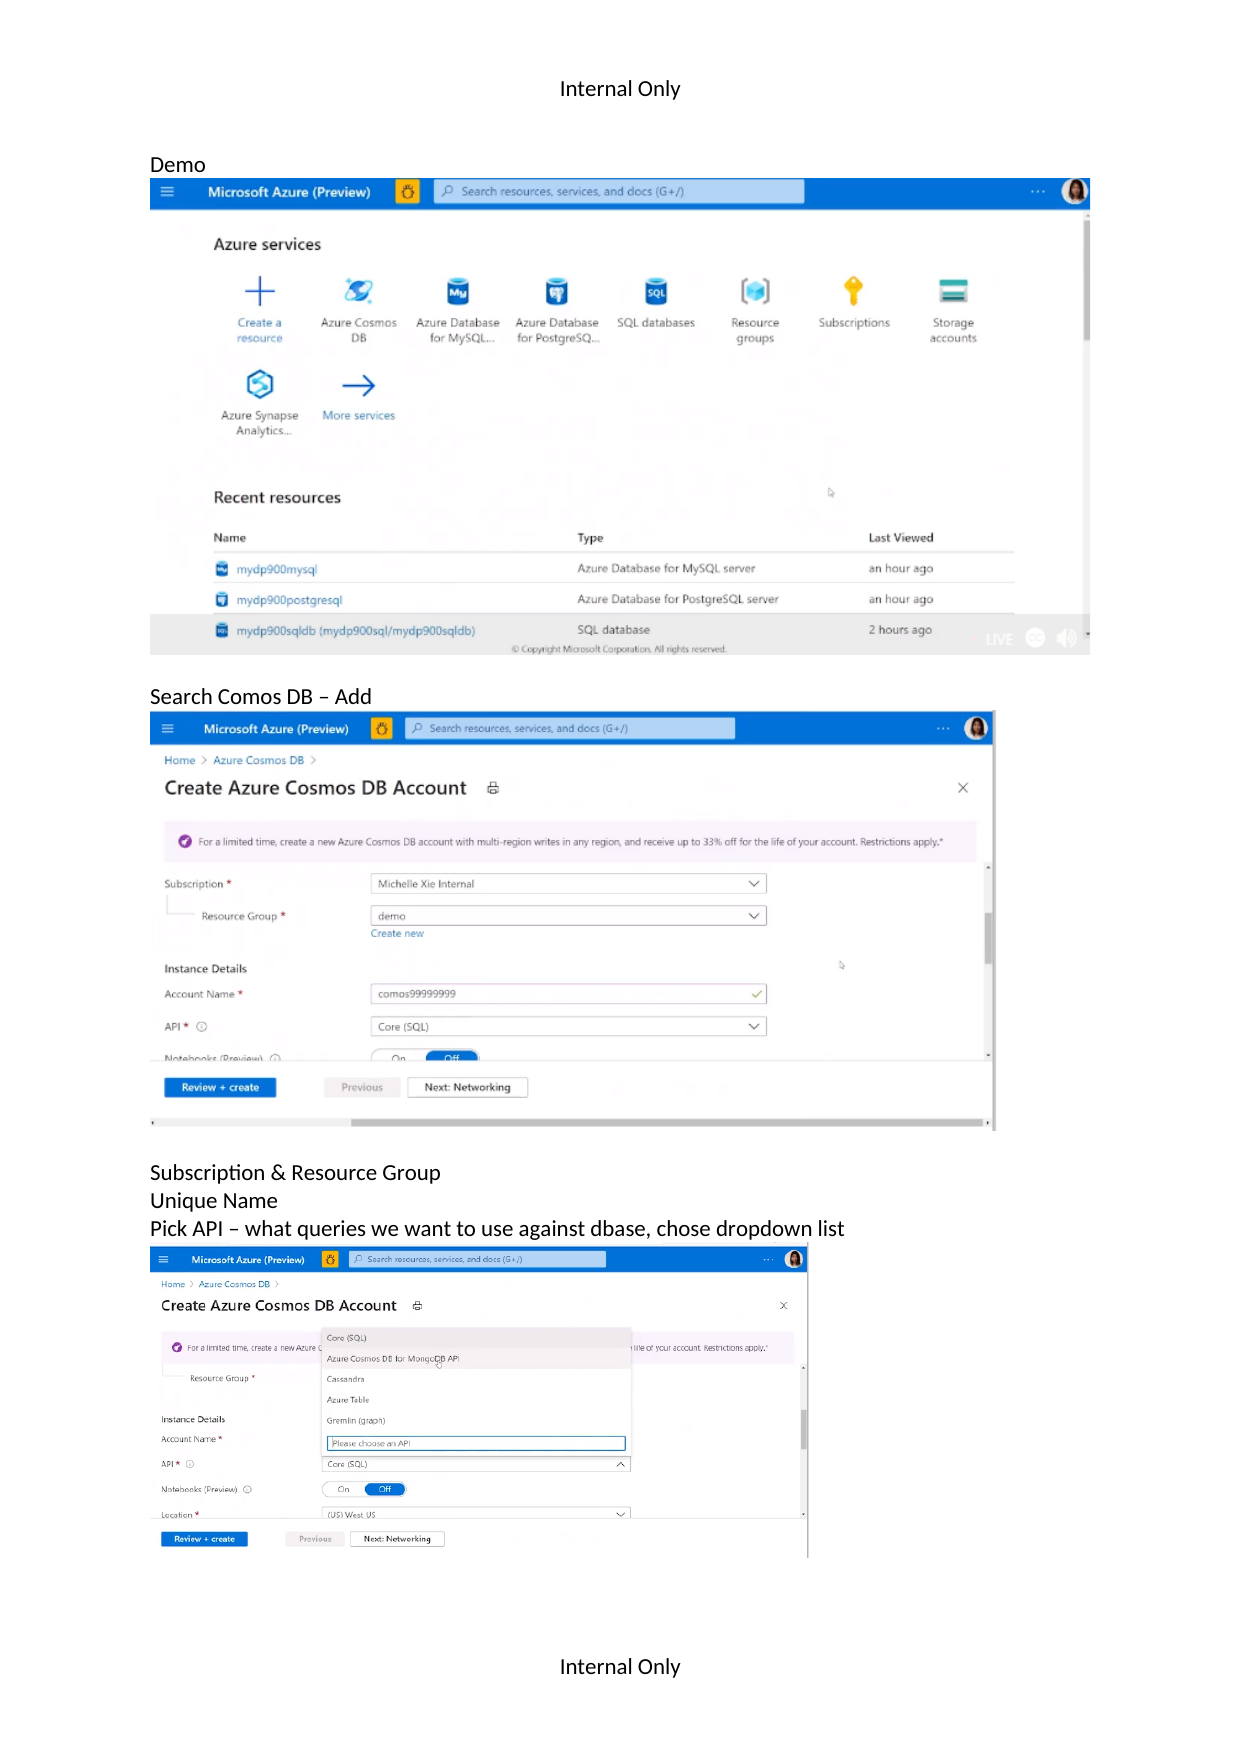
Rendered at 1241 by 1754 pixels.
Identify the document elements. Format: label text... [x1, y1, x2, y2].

text Demo [150, 150, 1090, 178]
picture [150, 710, 997, 1131]
picture [150, 178, 1091, 655]
text Subscription & Resource Group [150, 1158, 1090, 1186]
text Unique Name [150, 1186, 1090, 1214]
picture [150, 1242, 809, 1558]
text Search Comos DB – Add [150, 682, 1090, 710]
text Pick API – what queries we want to use against dbase, chose dropdown list [150, 1214, 1090, 1242]
